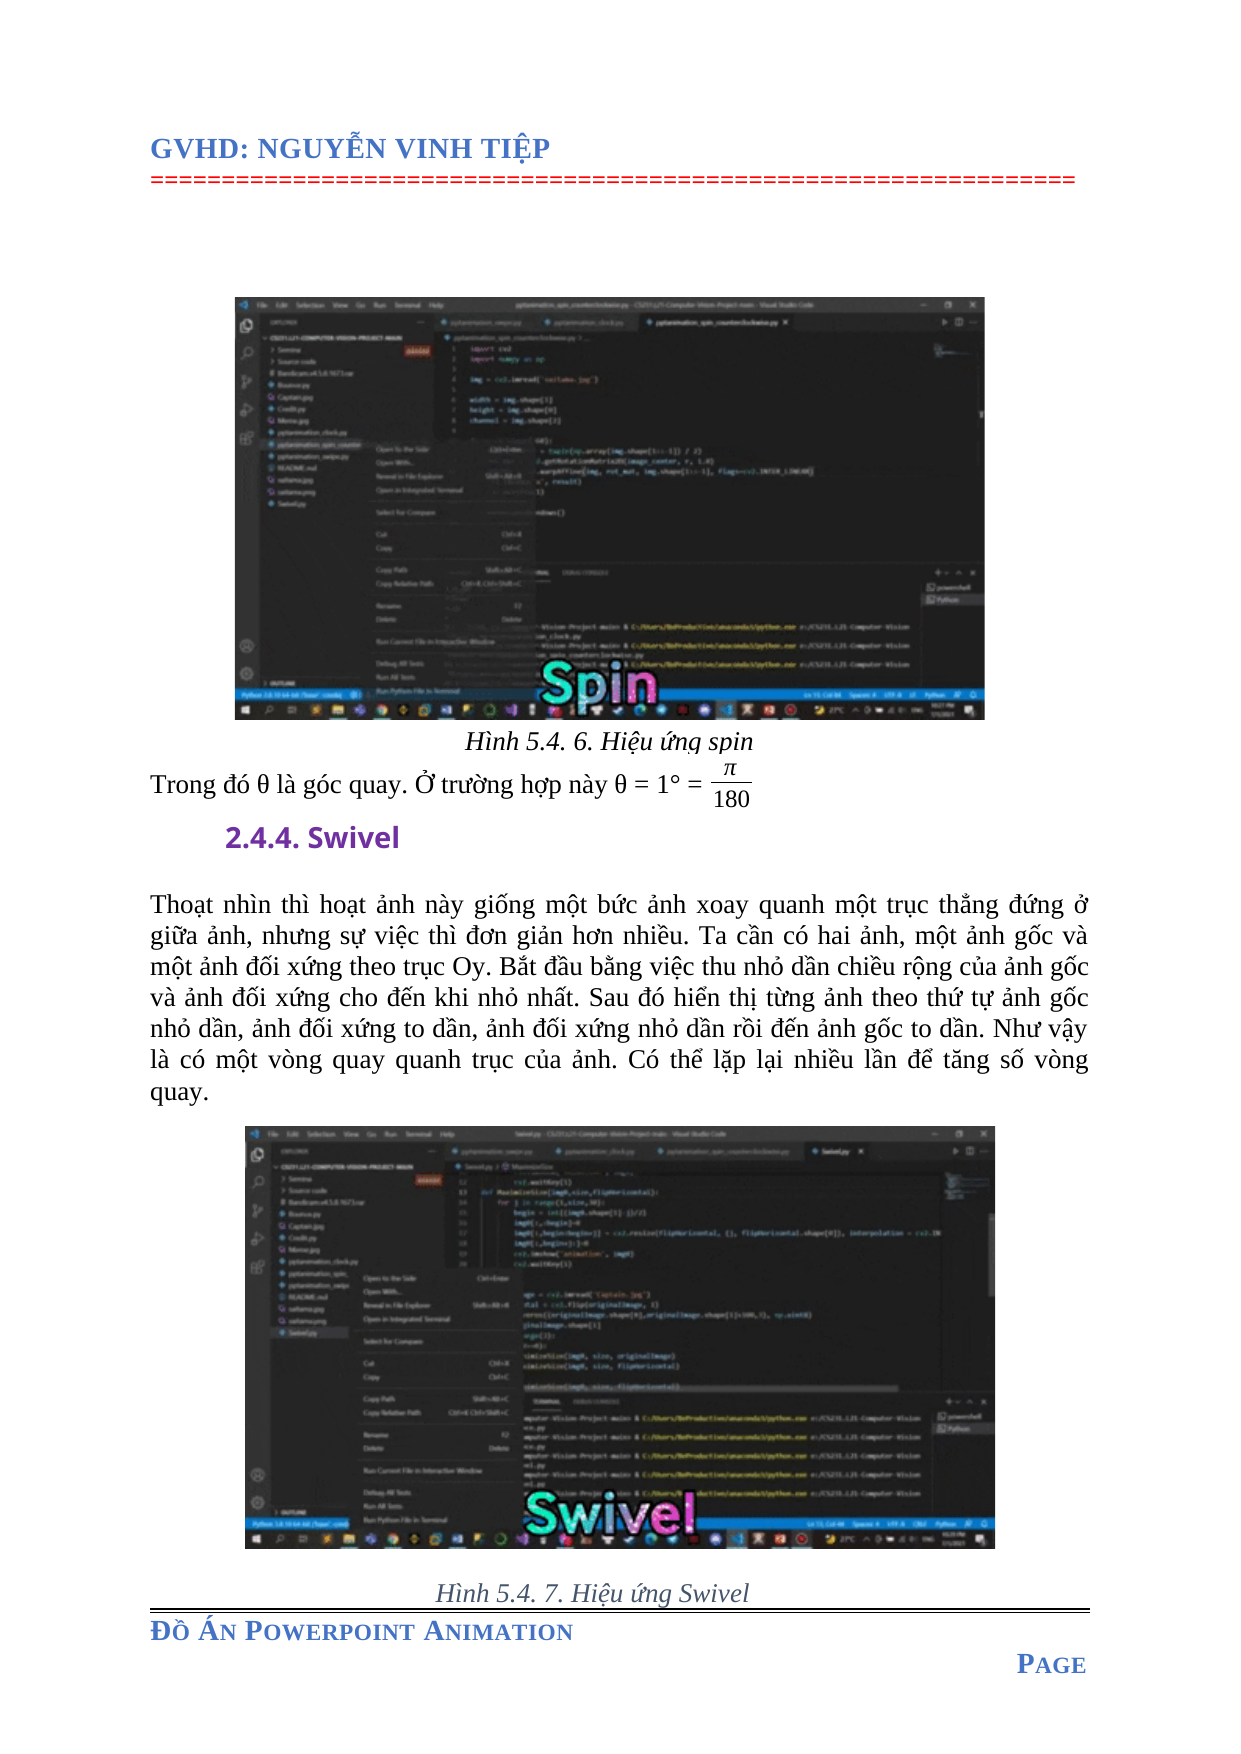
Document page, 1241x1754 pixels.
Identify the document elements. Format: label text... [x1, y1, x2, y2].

subtitle 2.4.4. Swivel [150, 817, 1090, 857]
picture [245, 1126, 995, 1549]
picture [234, 297, 985, 720]
text Thoạt nhìn thì hoạt ảnh này giống một bức ảnh xoay quanh một trục thẳng đứng ở giữa ảnh, nhưng sự việc thì đơn giản hơn nhiều. Ta cần có hai ảnh, một ảnh gốc và một ảnh đối xứng theo trục Oy. Bắt đầu bằng việc thu nhỏ dần chiều rộng của ảnh gốc và ảnh đối xứng cho đến khi nhỏ nhất. Sau đó hiển thị từng ảnh theo thứ tự ảnh gốc nhỏ dần, ảnh đối xứng to dần, ảnh đối xứng nhỏ dần rồi đến ảnh gốc to dần. Như vậy là có một vòng quay quanh trục của ảnh. Có thể lặp lại nhiều lần để tăng số vòng quay. [150, 888, 1090, 1106]
